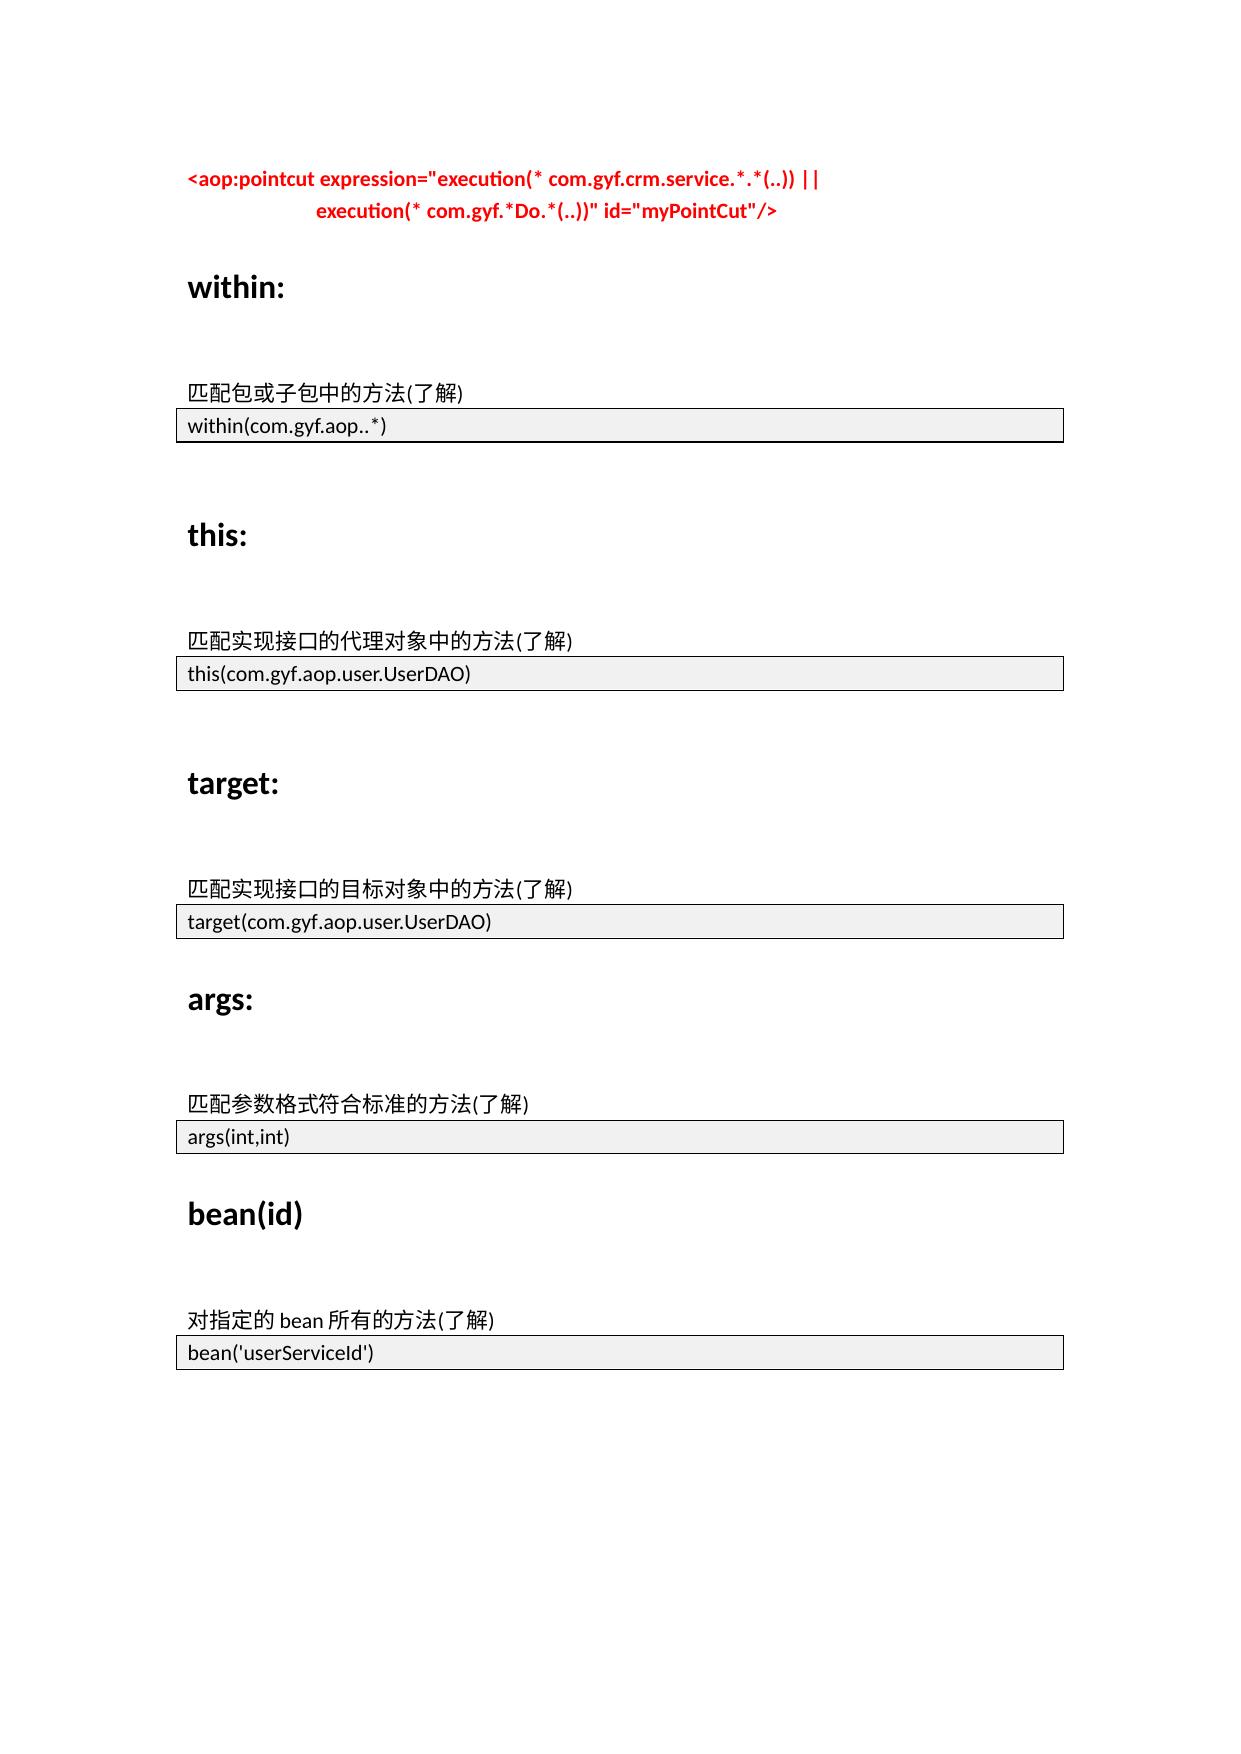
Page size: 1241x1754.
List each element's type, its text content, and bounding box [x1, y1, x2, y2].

table_header args(int,int) [177, 1121, 1063, 1153]
text 匹配包或子包中的方法(了解) [187, 375, 1053, 408]
text 匹配参数格式符合标准的方法(了解) [187, 1087, 1053, 1119]
table_header this(com.gyf.aop.user.UserDAO) [177, 657, 1063, 689]
subtitle bean(id) [187, 1181, 1053, 1246]
subtitle this: [187, 502, 1053, 567]
text 对指定的bean所有的方法(了解) [187, 1302, 1053, 1335]
table_header target(com.gyf.aop.user.UserDAO) [177, 905, 1063, 937]
table_header bean('userServiceId') [177, 1336, 1063, 1368]
text 匹配实现接口的代理对象中的方法(了解) [187, 623, 1053, 656]
subtitle within: [187, 254, 1053, 319]
list <aop:pointcut expression="execution(* com.gyf.crm.service.*.*(..)) || [187, 162, 1053, 194]
subtitle target: [187, 750, 1053, 815]
list execution(* com.gyf.*Do.*(..))" id="myPointCut"/> [187, 194, 1053, 227]
text 匹配实现接口的目标对象中的方法(了解) [187, 871, 1053, 904]
table_header within(com.gyf.aop..*) [177, 409, 1063, 441]
subtitle args: [187, 966, 1053, 1031]
